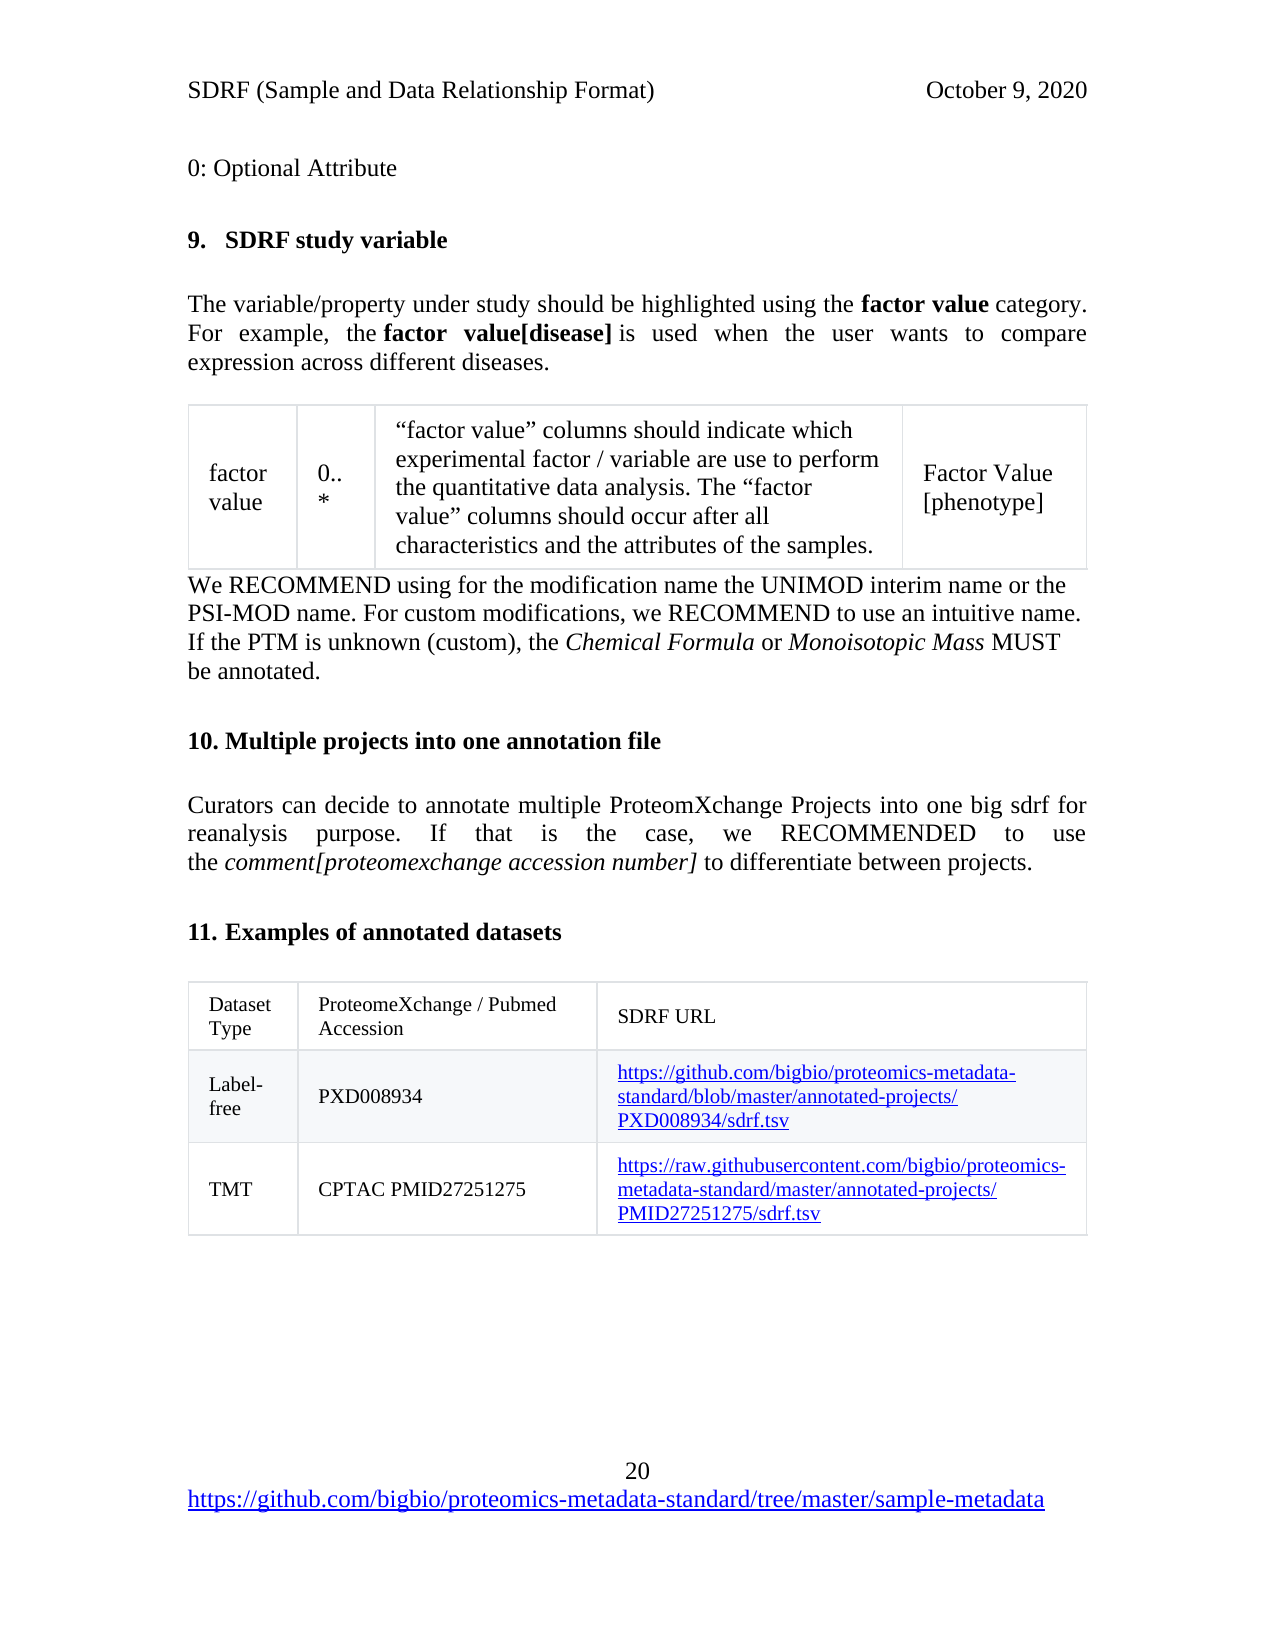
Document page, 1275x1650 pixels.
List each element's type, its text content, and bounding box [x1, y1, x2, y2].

table_cell CPTAC PMID27251275 [299, 1143, 596, 1234]
table_cell https://raw.githubusercontent.com/bigbio/proteomics-metadata-standard/master/annotated-projects/PMID27251275/sdrf.tsv [598, 1143, 1086, 1234]
table_header ProteomeXchange / Pubmed Accession [299, 983, 596, 1049]
table_header factor value [189, 406, 296, 568]
table_cell PXD008934 [299, 1051, 596, 1142]
table_cell https://github.com/bigbio/proteomics-metadata-standard/blob/master/annotated-projects/PXD008934/sdrf.tsv [598, 1051, 1086, 1142]
table_cell TMT [189, 1143, 297, 1234]
table_header Factor Value [phenotype] [903, 406, 1086, 568]
subtitle Examples of annotated datasets [187, 917, 1087, 946]
text The variable/property under study should be highlighted using the factor value category. For example, the factor value[disease] is used when the user wants to compare expression across different diseases. [187, 289, 1087, 375]
table_header SDRF URL [598, 983, 1086, 1049]
table_header “factor value” columns should indicate which experimental factor / variable are use to perform the quantitative data analysis. The “factor value” columns should occur after all characteristics and the attributes of the samples. [376, 406, 902, 568]
text We RECOMMEND using for the modification name the UNIMOD interim name or the PSI-MOD name. For custom modifications, we RECOMMEND to use an intuitive name. If the PTM is unknown (custom), the Chemical Formula or Monoisotopic Mass MUST be annotated. [187, 570, 1087, 685]
table_header 0..* [298, 406, 374, 568]
text Curators can decide to annotate multiple ProteomXchange Projects into one big sdrf for reanalysis purpose. If that is the case, we RECOMMENDED to use the comment[proteomexchange accession number] to differentiate between projects. [187, 790, 1087, 876]
subtitle Multiple projects into one annotation file [187, 726, 1087, 755]
table_header Dataset Type [189, 983, 297, 1049]
table_cell Label-free [189, 1051, 297, 1142]
text 0️: Optional Attribute [187, 150, 1087, 184]
subtitle SDRF study variable [187, 225, 1087, 254]
